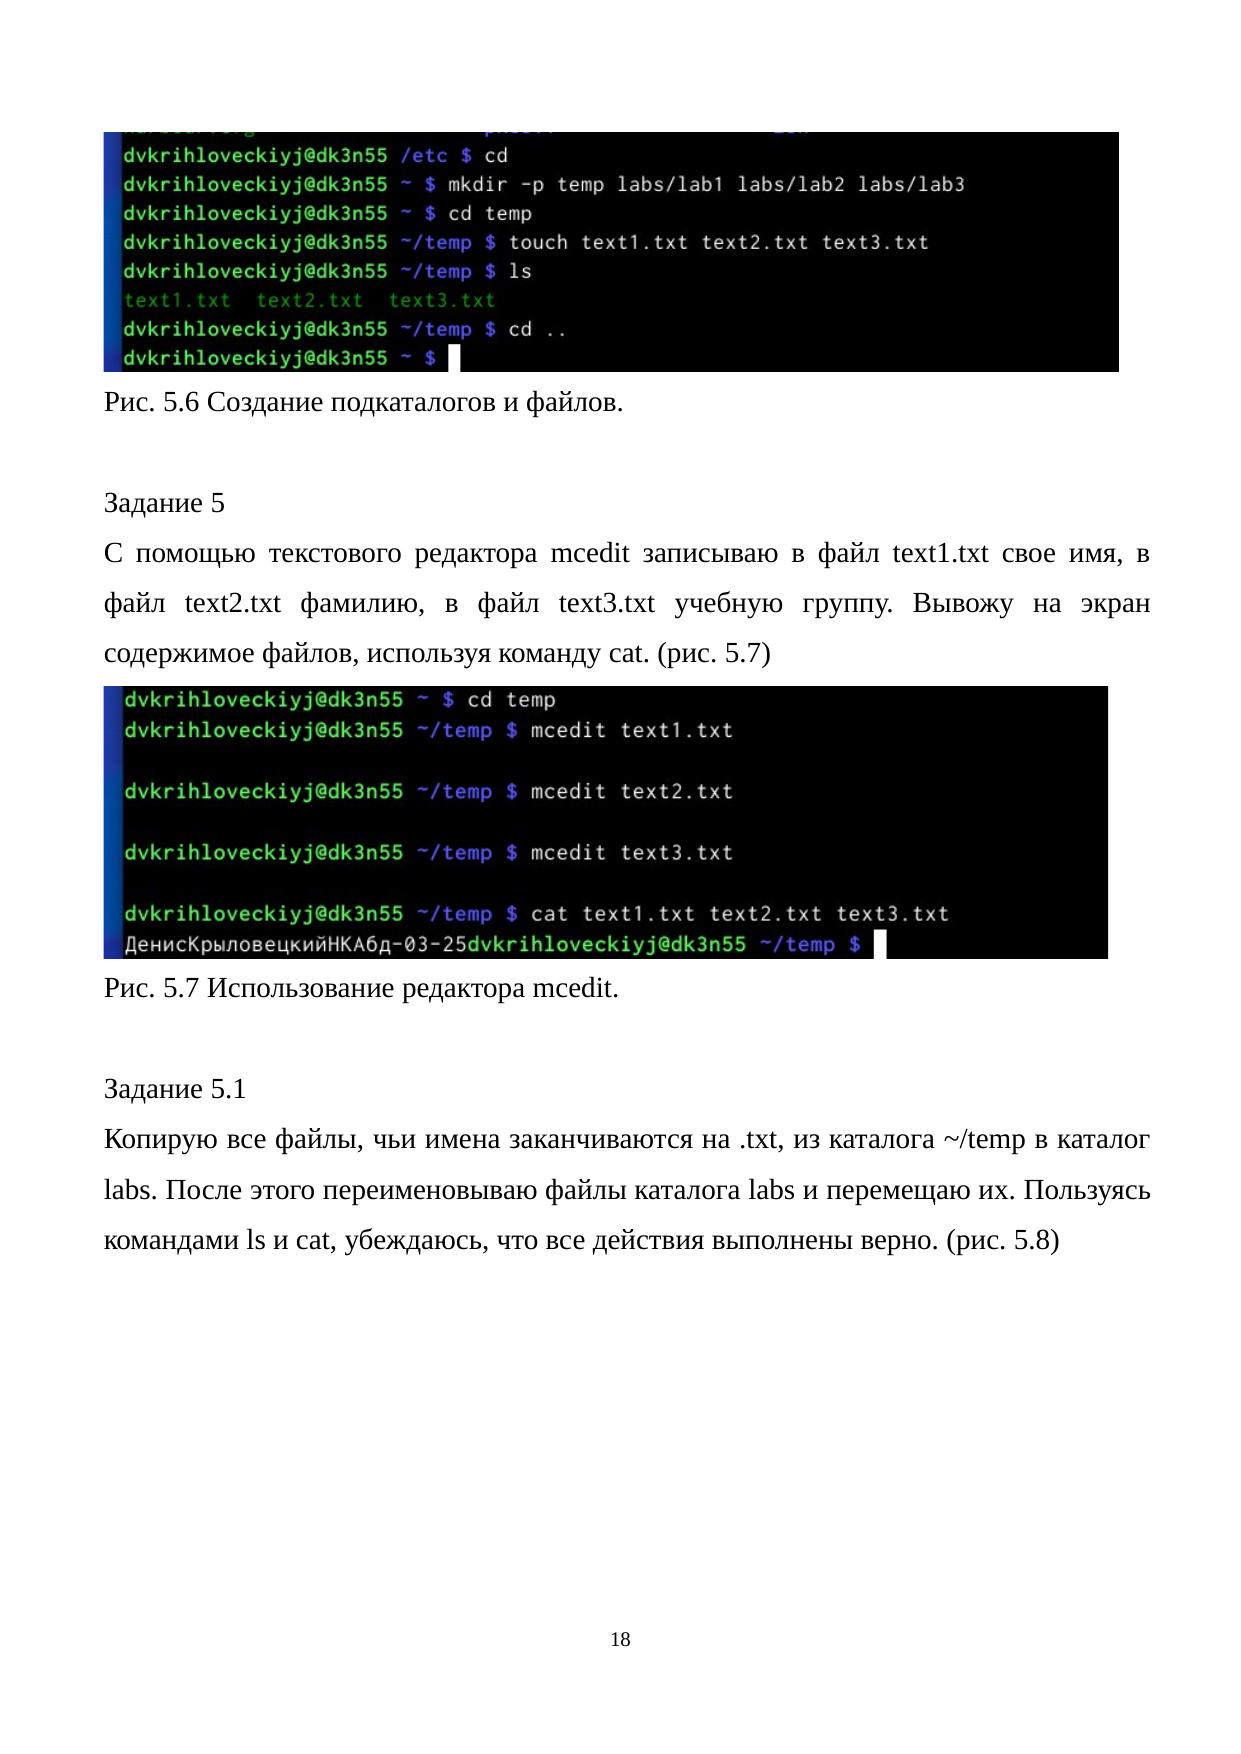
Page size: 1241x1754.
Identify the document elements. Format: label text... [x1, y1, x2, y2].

picture [103, 132, 1119, 372]
text Рис. 5.7 Использование редактора mcedit. [103, 971, 1152, 1004]
picture [103, 686, 1109, 959]
text Задание 5 [103, 485, 1152, 518]
text Задание 5.1 [103, 1071, 1152, 1105]
text Копирую все файлы, чьи имена заканчиваются на .txt, из каталога ~/temp в каталог labs. После этого переименовываю файлы каталога labs и перемещаю их. Пользуясь командами ls и cat, убеждаюсь, что все действия выполнены верно. (рис. 5.8) [103, 1122, 1152, 1256]
text C помощью текстового редактора mcedit записываю в файл text1.txt свое имя, в файл text2.txt фамилию, в файл text3.txt учебную группу. Вывожу на экран содержимое файлов, используя команду cat. (рис. 5.7) [103, 535, 1152, 669]
text Рис. 5.6 Создание подкаталогов и файлов. [103, 384, 1152, 418]
